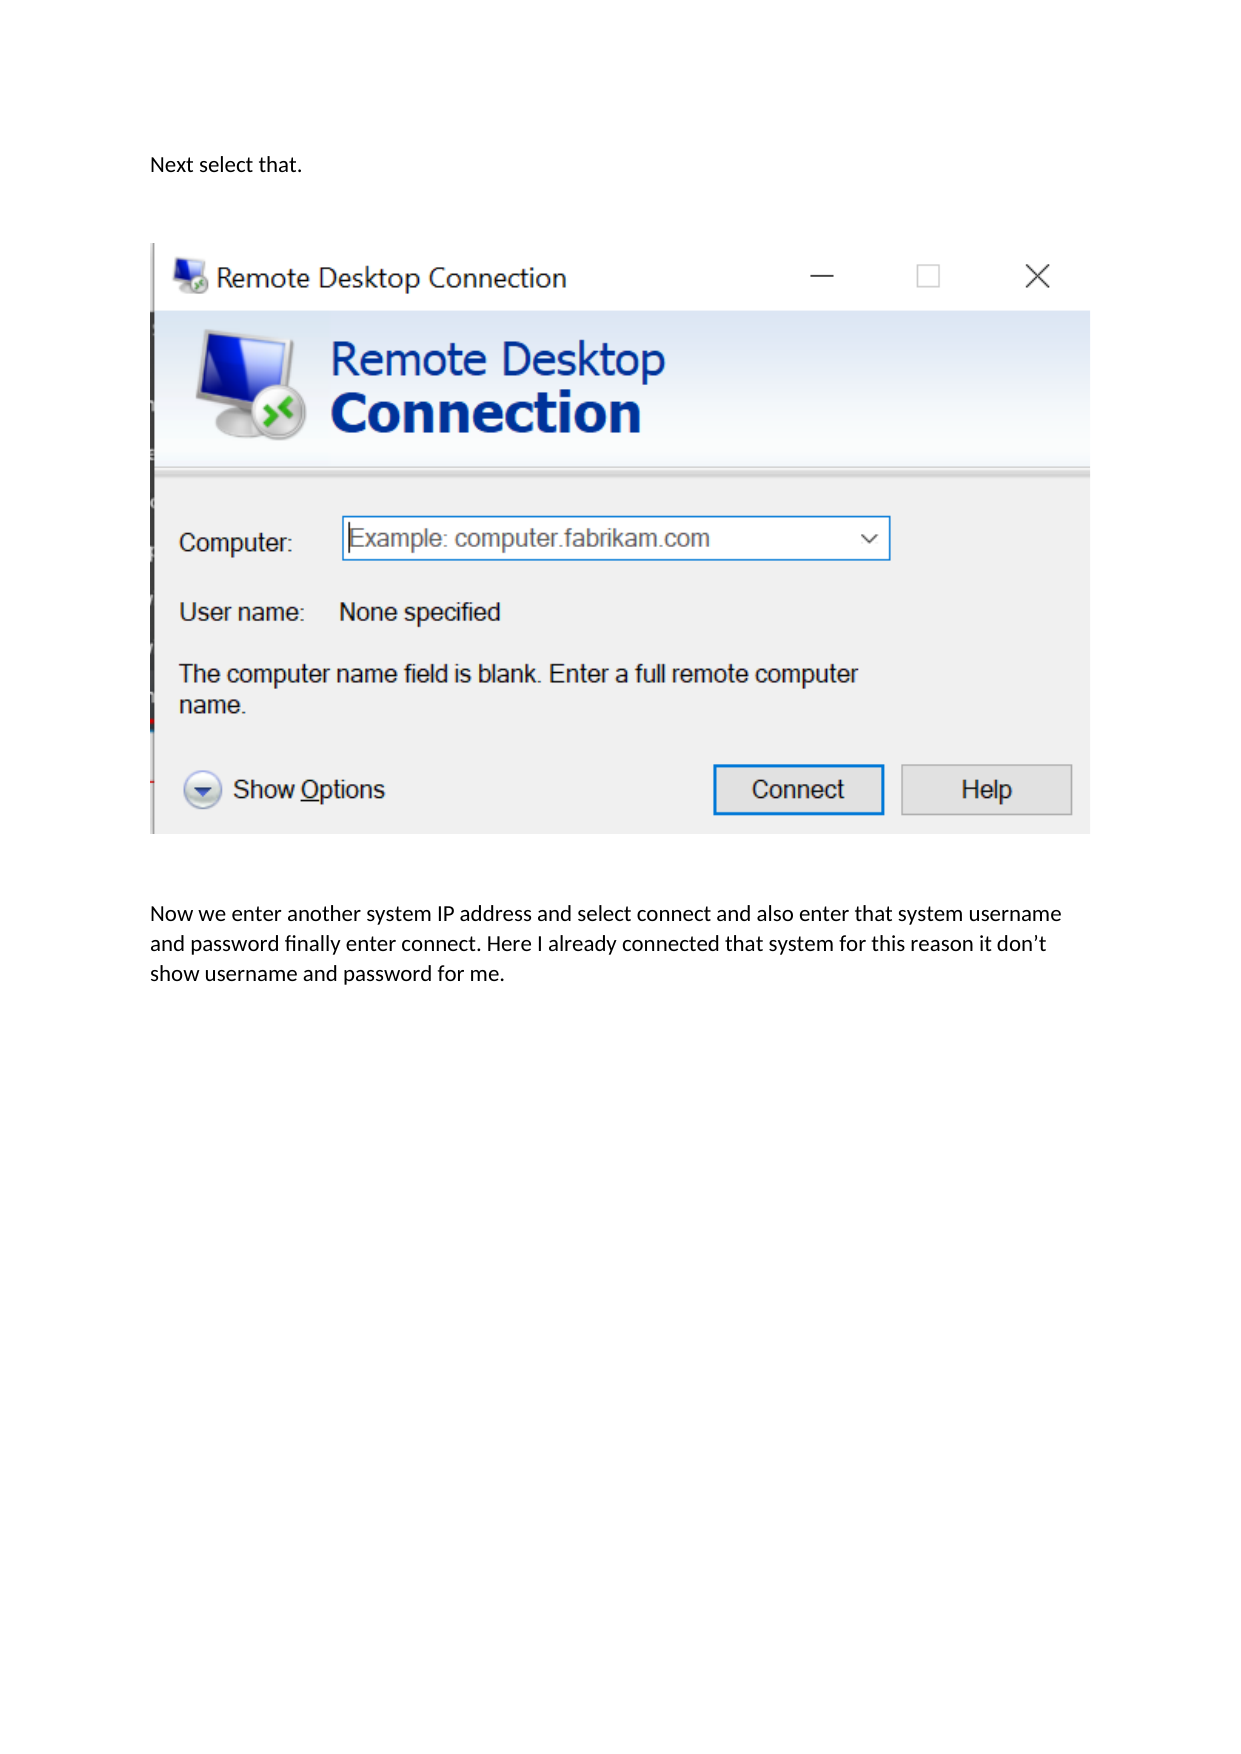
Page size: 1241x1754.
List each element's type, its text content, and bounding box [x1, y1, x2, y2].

picture [150, 243, 1091, 834]
text Next select that. [150, 150, 1090, 178]
text Now we enter another system IP address and select connect and also enter that system username and password finally enter connect. Here I already connected that system for this reason it don’t show username and password for me. [150, 899, 1090, 987]
